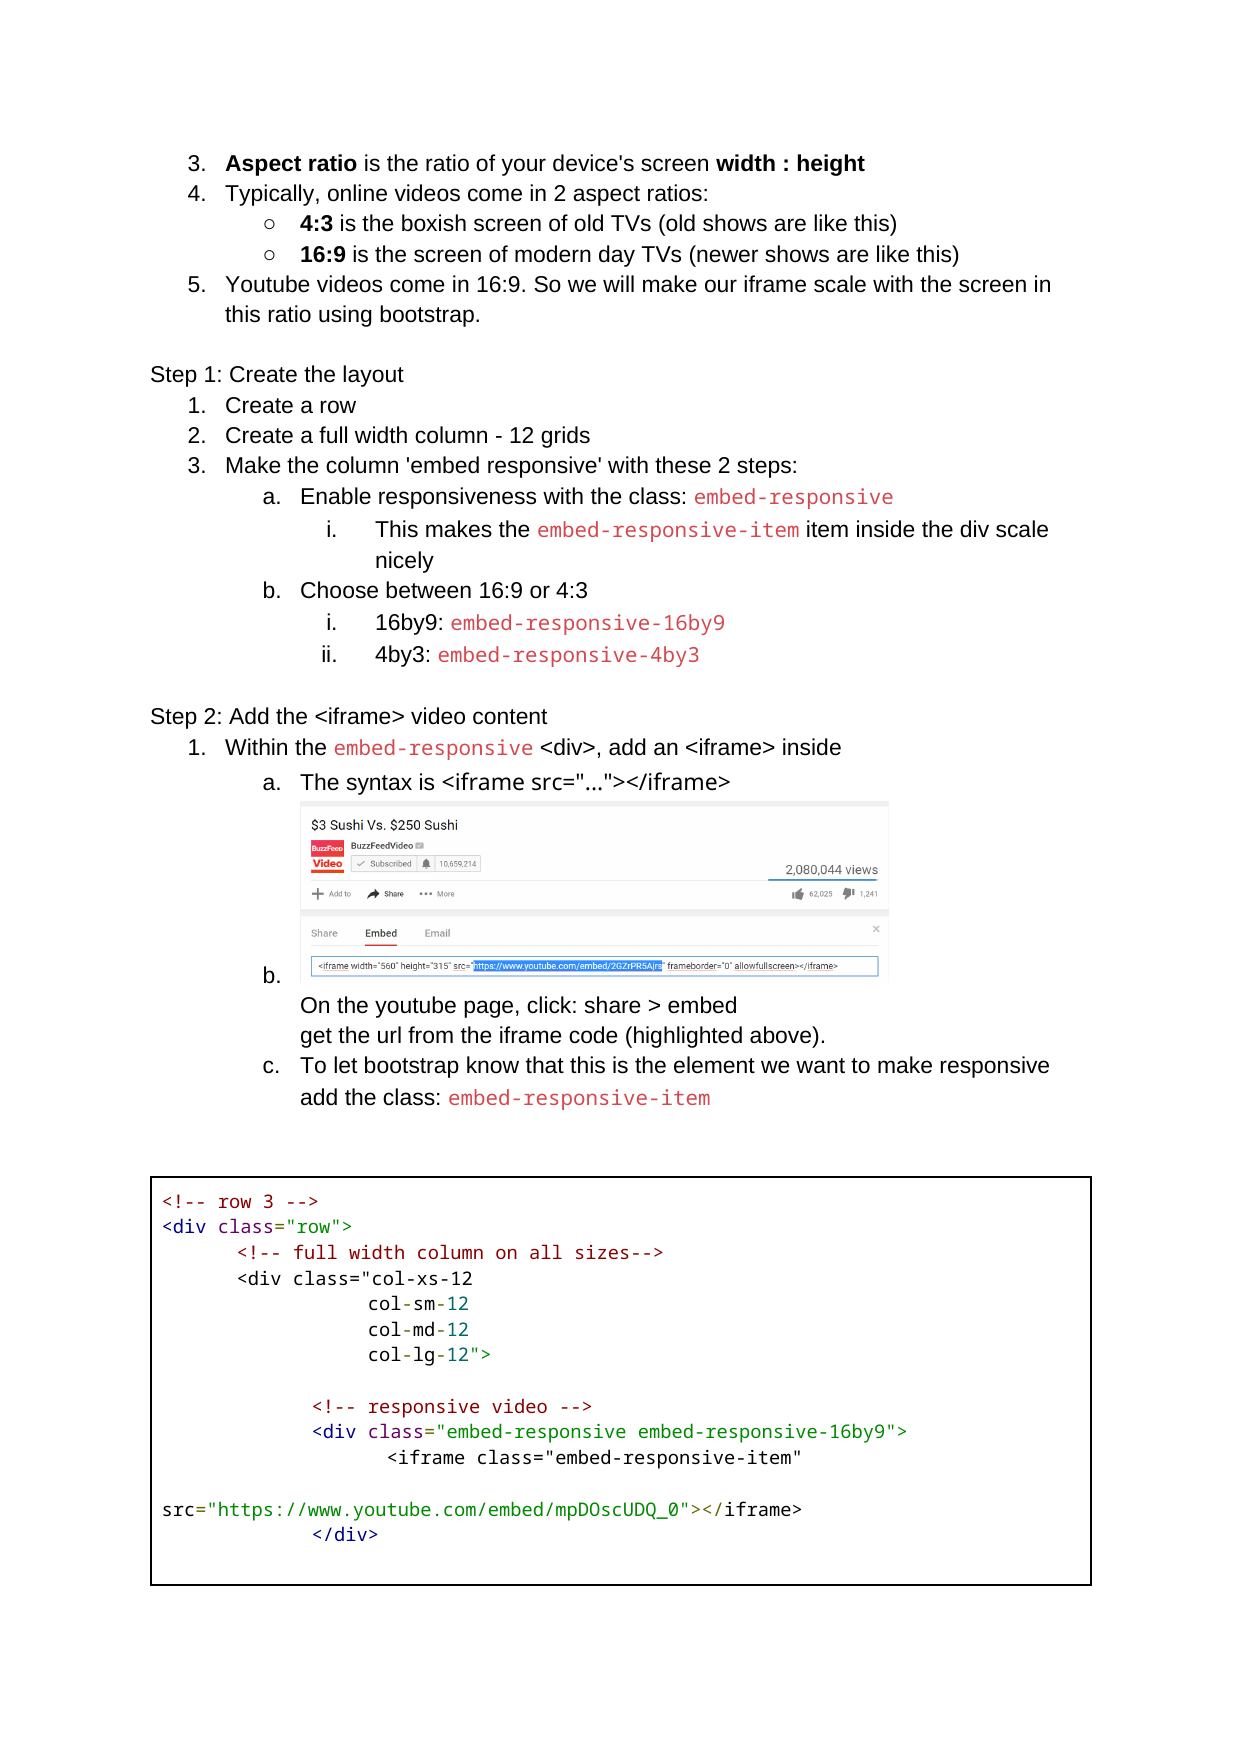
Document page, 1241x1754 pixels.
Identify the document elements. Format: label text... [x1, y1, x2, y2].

list 4:3 is the boxish screen of old TVs (old shows are like this) [262, 210, 1090, 237]
list Make the column 'embed responsive' with these 2 steps: [187, 452, 1090, 478]
list Create a full width column - 12 grids [187, 422, 1090, 448]
list Enable responsiveness with the class: embed-responsive [262, 482, 1090, 511]
picture [300, 801, 889, 983]
list Aspect ratio is the ratio of your device's screen width : height [187, 150, 1090, 176]
list Within the embed-responsive <div>, add an <iframe> inside [187, 733, 1090, 762]
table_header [152, 1178, 1090, 1584]
list 4by3: embed-responsive-4by3 [337, 640, 1090, 669]
text Step 2: Add the <iframe> video content [150, 703, 1090, 729]
list Typically, online videos come in 2 aspect ratios: [187, 180, 1090, 207]
list Choose between 16:9 or 4:3 [262, 577, 1090, 604]
list 16:9 is the screen of modern day TVs (newer shows are like this) [262, 241, 1090, 267]
list Create a row [187, 392, 1090, 418]
text Step 1: Create the layout [150, 361, 1090, 388]
list 16by9: embed-responsive-16by9 [337, 608, 1090, 636]
list To let bootstrap know that this is the element we want to make responsive add the class: embed-responsive-item [262, 1052, 1090, 1111]
list Youtube videos come in 16:9. So we will make our iframe scale with the screen in this ratio using bootstrap. [187, 271, 1090, 327]
list This makes the embed-responsive-item item inside the div scale nicely [337, 515, 1090, 573]
list The syntax is <iframe src="..."></iframe> [262, 766, 1090, 797]
